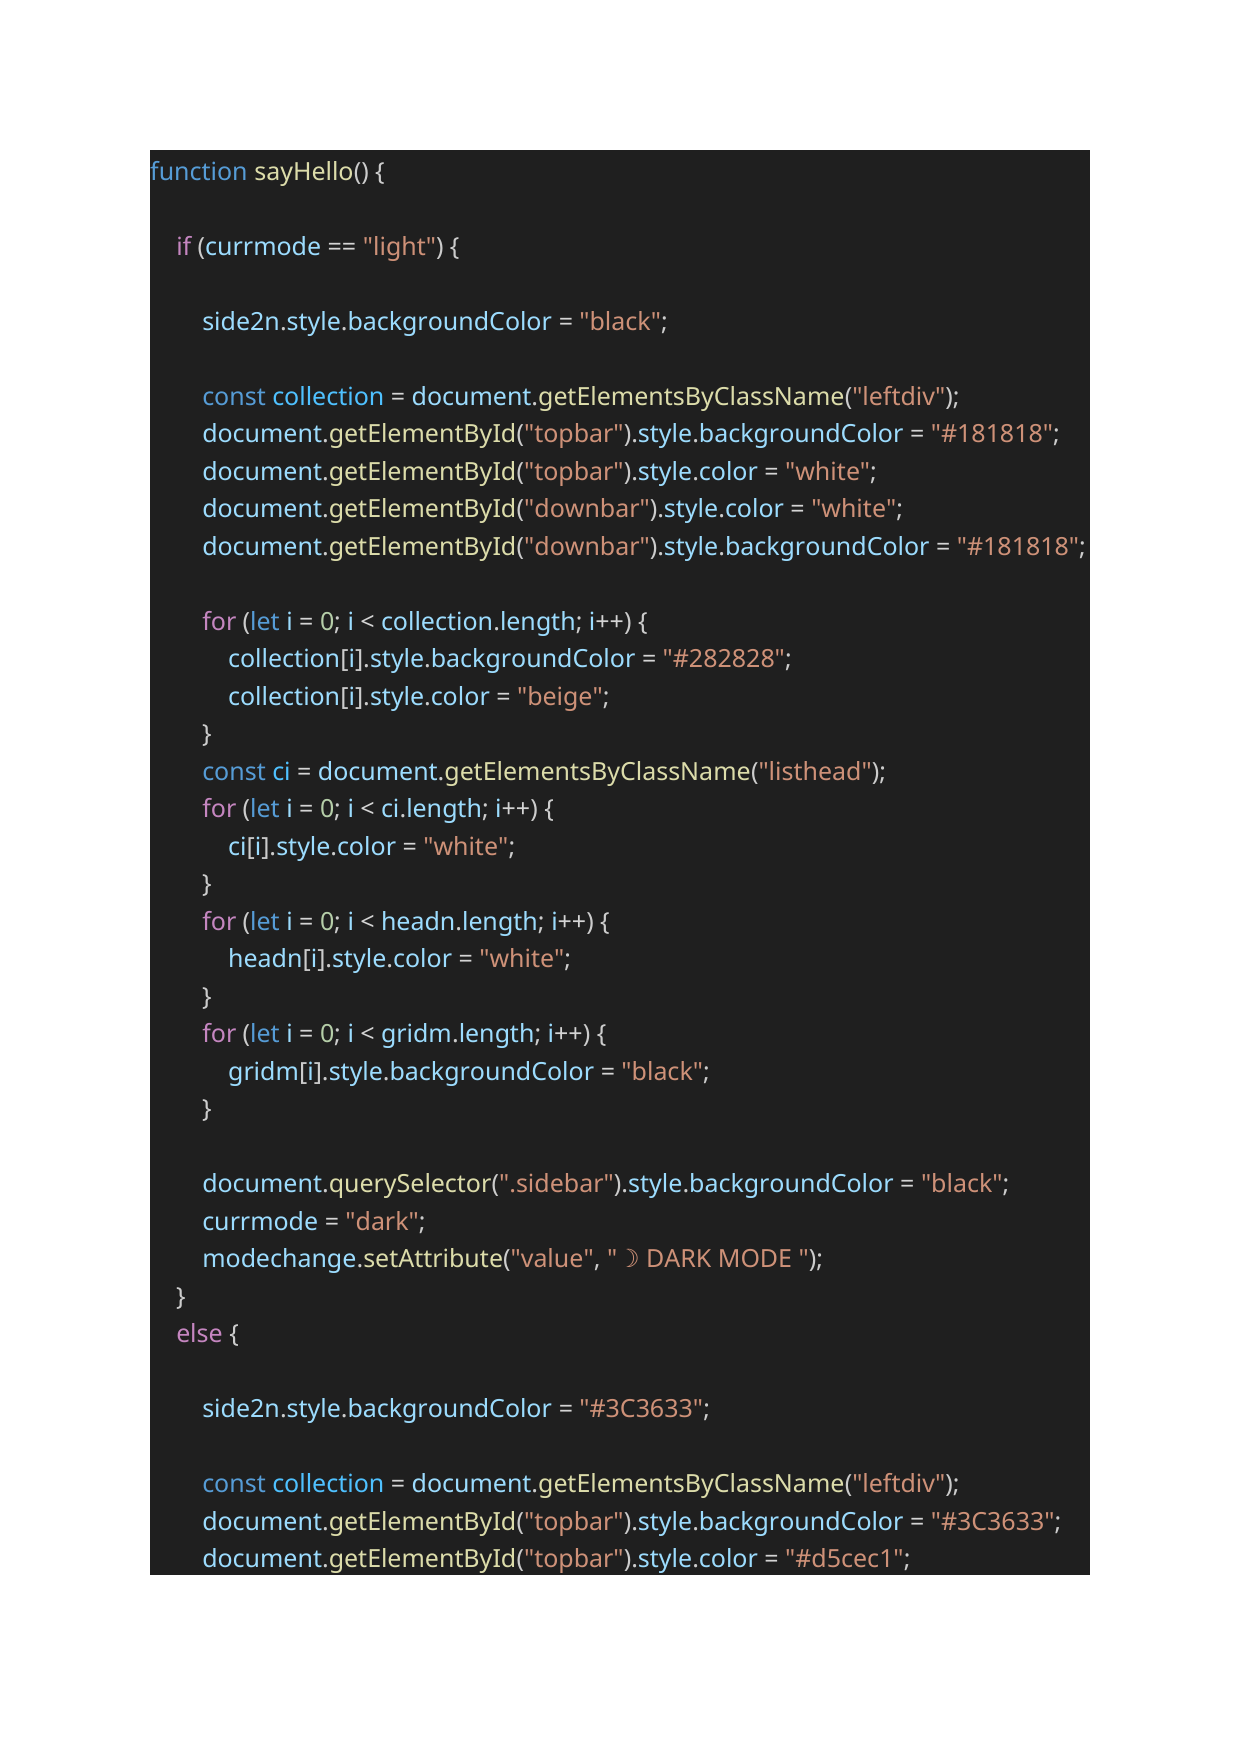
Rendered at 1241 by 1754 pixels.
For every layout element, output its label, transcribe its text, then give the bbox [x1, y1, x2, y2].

text } [150, 975, 1090, 1012]
text document.getElementById("topbar").style.backgroundColor = "#3C3633"; [150, 1500, 1090, 1537]
text document.getElementById("topbar").style.color = "#d5cec1"; [150, 1537, 1090, 1575]
text const ci = document.getElementsByClassName("listhead"); [150, 750, 1090, 787]
text const collection = document.getElementsByClassName("leftdiv"); [150, 375, 1090, 412]
text for (let i = 0; i < headn.length; i++) { [150, 900, 1090, 937]
text document.getElementById("topbar").style.color = "white"; [150, 450, 1090, 487]
text } [150, 712, 1090, 750]
text collection[i].style.backgroundColor = "#282828"; [150, 637, 1090, 675]
text document.getElementById("downbar").style.color = "white"; [150, 487, 1090, 525]
text document.getElementById("topbar").style.backgroundColor = "#181818"; [150, 412, 1090, 450]
text gridm[i].style.backgroundColor = "black"; [150, 1050, 1090, 1087]
text if (currmode == "light") { [150, 225, 1090, 262]
text document.getElementById("downbar").style.backgroundColor = "#181818"; [150, 525, 1090, 562]
text const collection = document.getElementsByClassName("leftdiv"); [150, 1462, 1090, 1500]
text function sayHello() { [150, 150, 1090, 187]
text for (let i = 0; i < collection.length; i++) { [150, 600, 1090, 637]
text document.querySelector(".sidebar").style.backgroundColor = "black"; [150, 1162, 1090, 1200]
text } [150, 862, 1090, 900]
text } [150, 1087, 1090, 1125]
text headn[i].style.color = "white"; [150, 937, 1090, 975]
text modechange.setAttribute("value", "☽ DARK MODE "); [150, 1237, 1090, 1275]
text for (let i = 0; i < gridm.length; i++) { [150, 1012, 1090, 1050]
text else { [150, 1312, 1090, 1350]
text side2n.style.backgroundColor = "#3C3633"; [150, 1387, 1090, 1425]
text currmode = "dark"; [150, 1200, 1090, 1237]
text for (let i = 0; i < ci.length; i++) { [150, 787, 1090, 825]
text } [150, 1275, 1090, 1312]
text side2n.style.backgroundColor = "black"; [150, 300, 1090, 337]
text collection[i].style.color = "beige"; [150, 675, 1090, 712]
text ci[i].style.color = "white"; [150, 825, 1090, 862]
